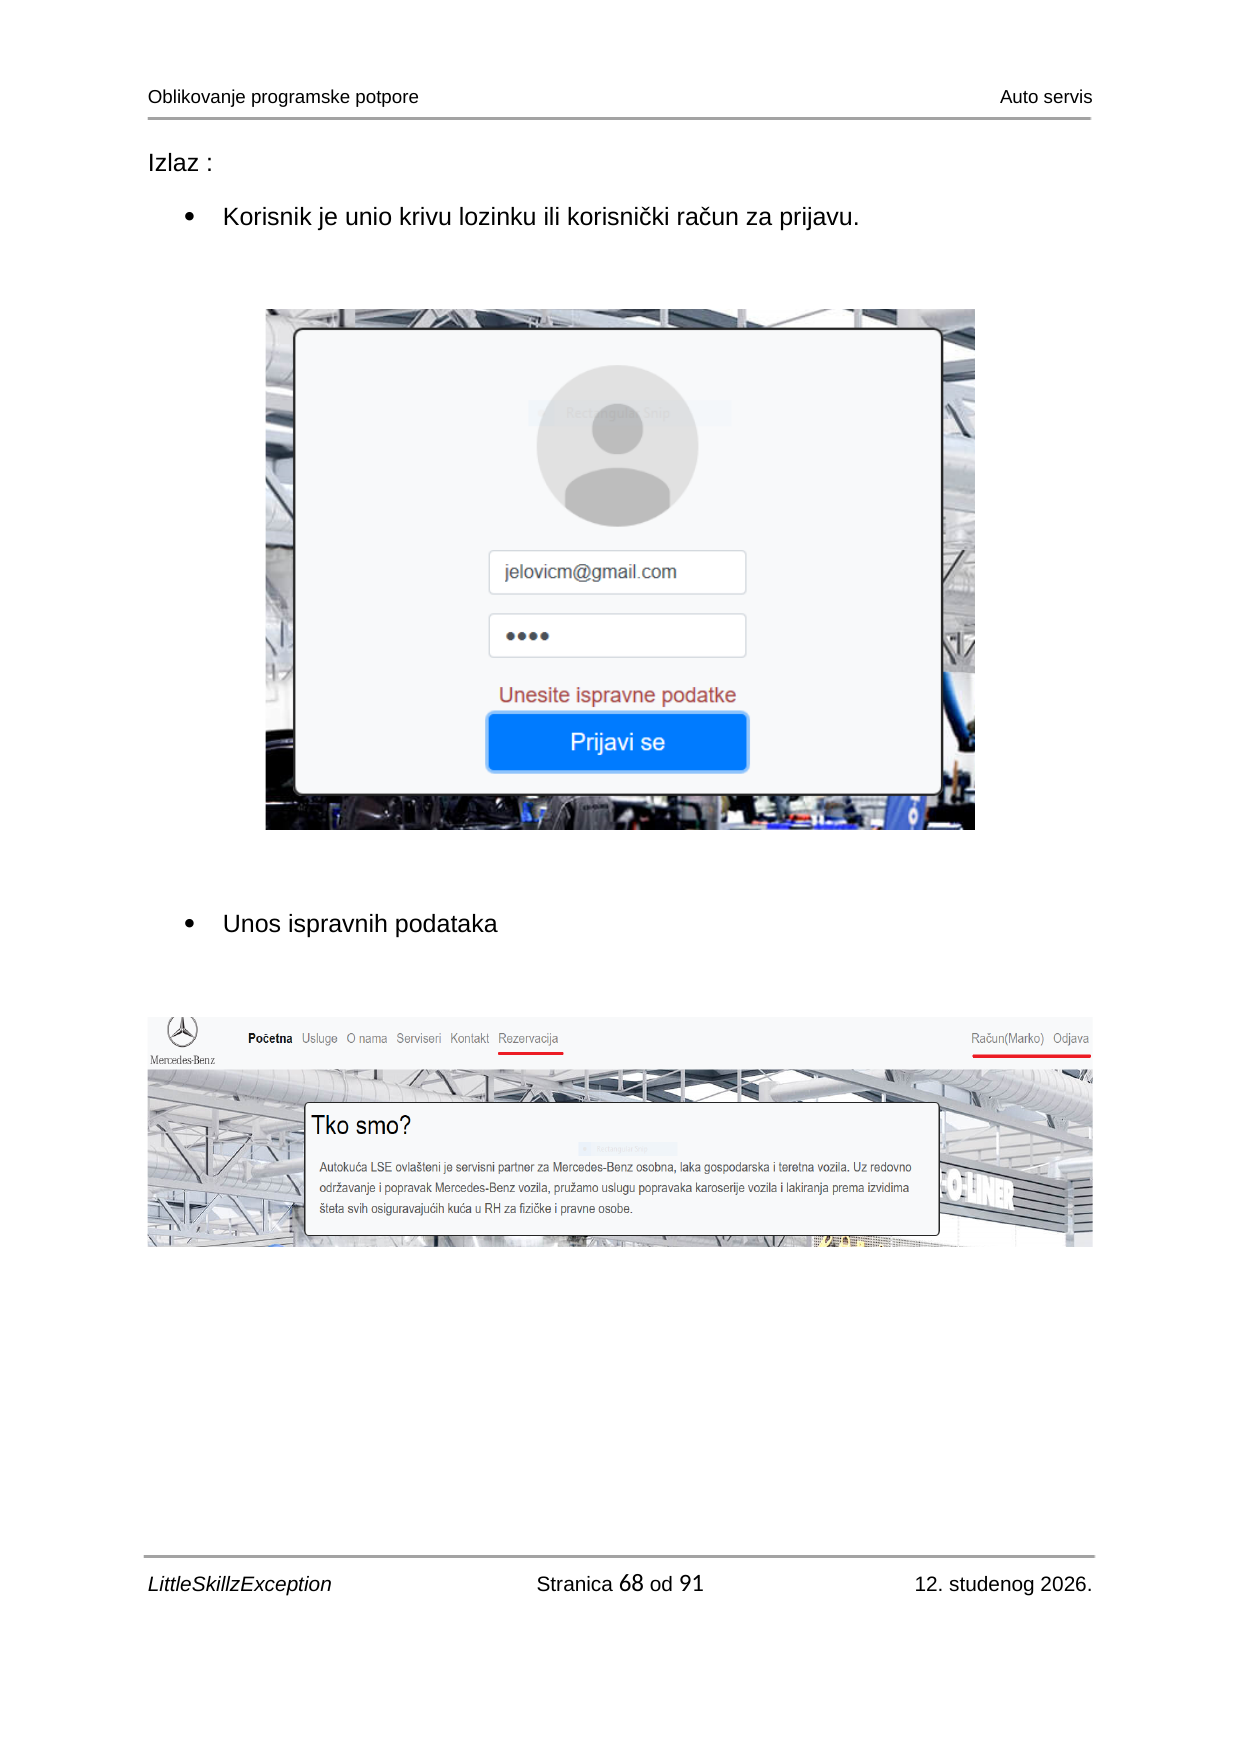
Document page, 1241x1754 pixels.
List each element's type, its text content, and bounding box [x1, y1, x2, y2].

picture [147, 1017, 1093, 1247]
list Korisnik je unio krivu lozinku ili korisnički račun za prijavu. [185, 201, 1093, 230]
text Izlaz : [148, 148, 1093, 176]
picture [265, 309, 975, 830]
list Unos ispravnih podataka [185, 909, 1093, 938]
